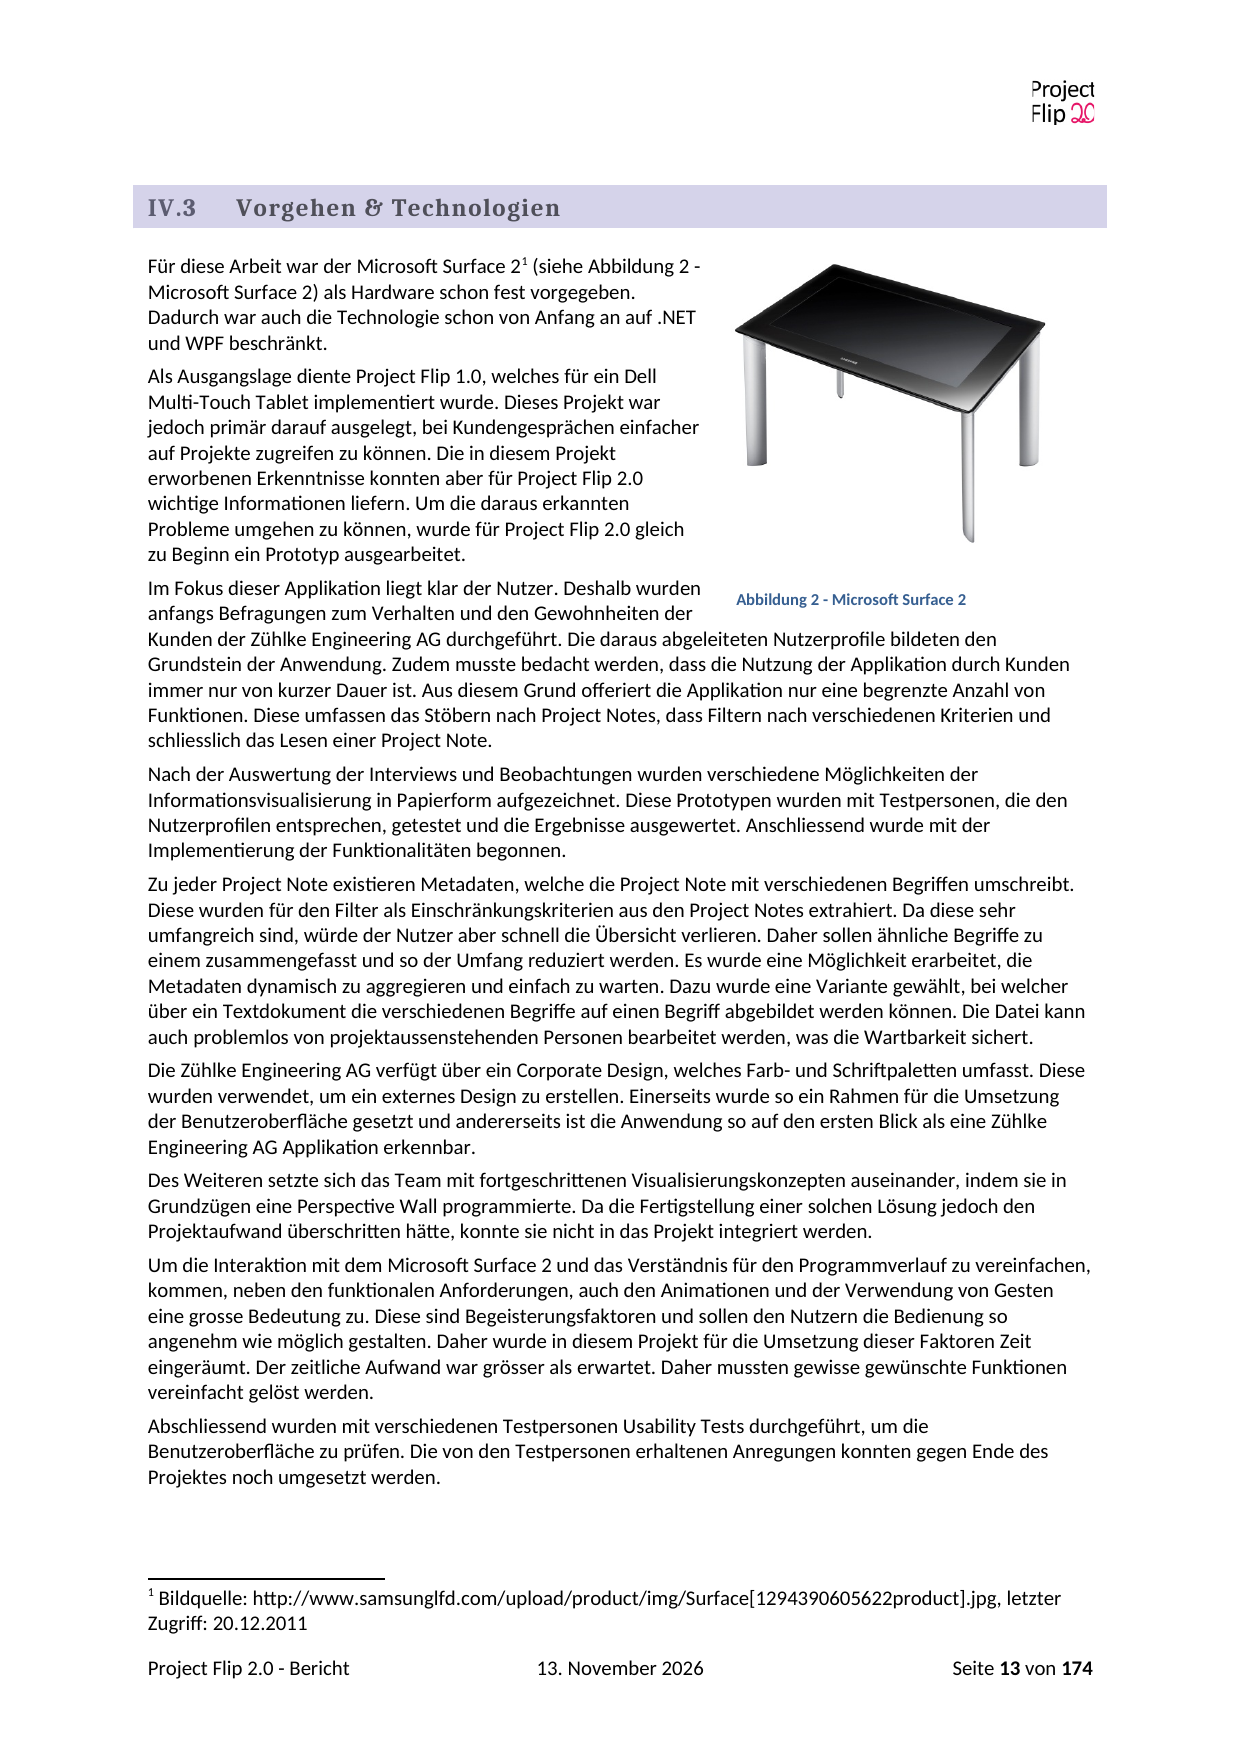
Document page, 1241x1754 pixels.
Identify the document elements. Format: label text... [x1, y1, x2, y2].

text Des Weiteren setzte sich das Team mit fortgeschrittenen Visualisierungskonzepten auseinander, indem sie in Grundzügen eine Perspective Wall programmierte. Da die Fertigstellung einer solchen Lösung jedoch den Projektaufwand überschritten hätte, konnte sie nicht in das Projekt integriert werden. [148, 1168, 1093, 1244]
text Die Zühlke Engineering AG verfügt über ein Corporate Design, welches Farb- und Schriftpaletten umfasst. Diese wurden verwendet, um ein externes Design zu erstellen. Einerseits wurde so ein Rahmen für die Umsetzung der Benutzeroberfläche gesetzt und andererseits ist die Anwendung so auf den ersten Blick als eine Zühlke Engineering AG Applikation erkennbar. [148, 1058, 1093, 1159]
text Um die Interaktion mit dem Microsoft Surface 2 und das Verständnis für den Programmverlauf zu vereinfachen, kommen, neben den funktionalen Anforderungen, auch den Animationen und der Verwendung von Gesten eine grosse Bedeutung zu. Diese sind Begeisterungsfaktoren und sollen den Nutzern die Bedienung so angenehm wie möglich gestalten. Daher wurde in diesem Projekt für die Umsetzung dieser Faktoren Zeit eingeräumt. Der zeitliche Aufwand war grösser als erwartet. Daher mussten gewisse gewünschte Funktionen vereinfacht gelöst werden. [148, 1252, 1093, 1405]
text Für diese Arbeit war der Microsoft Surface 2 (siehe Abbildung 2 - Microsoft Surface 2) als Hardware schon fest vorgegeben. Dadurch war auch die Technologie schon von Anfang an auf .NET und WPF beschränkt. [148, 253, 1093, 355]
text Als Ausgangslage diente Project Flip 1.0, welches für ein Dell Multi-Touch Tablet implementiert wurde. Dieses Projekt war jedoch primär darauf ausgelegt, bei Kundengesprächen einfacher auf Projekte zugreifen zu können. Die in diesem Projekt erworbenen Erkenntnisse konnten aber für Project Flip 2.0 wichtige Informationen liefern. Um die daraus erkannten Probleme umgehen zu können, wurde für Project Flip 2.0 gleich zu Beginn ein Prototyp ausgearbeitet. [148, 363, 1093, 567]
text Abschliessend wurden mit verschiedenen Testpersonen Usability Tests durchgeführt, um die Benutzeroberfläche zu prüfen. Die von den Testpersonen erhaltenen Anregungen konnten gegen Ende des Projektes noch umgesetzt werden. [148, 1413, 1093, 1489]
picture [1081, 79, 1097, 124]
picture [726, 258, 1064, 548]
text Im Fokus dieser Applikation liegt klar der Nutzer. Deshalb wurden anfangs Befragungen zum Verhalten und den Gewohnheiten der Kunden der Zühlke Engineering AG durchgeführt. Die daraus abgeleiteten Nutzerprofile bildeten den Grundstein der Anwendung. Zudem musste bedacht werden, dass die Nutzung der Applikation durch Kunden immer nur von kurzer Dauer ist. Aus diesem Grund offeriert die Applikation nur eine begrenzte Anzahl von Funktionen. Diese umfassen das Stöbern nach Project Notes, dass Filtern nach verschiedenen Kriterien und schliesslich das Lesen einer Project Note. [148, 575, 1093, 753]
subtitle Vorgehen & Technologien [139, 191, 1101, 222]
text Nach der Auswertung der Interviews und Beobachtungen wurden verschiedene Möglichkeiten der Informationsvisualisierung in Papierform aufgezeichnet. Diese Prototypen wurden mit Testpersonen, die den Nutzerprofilen entsprechen, getestet und die Ergebnisse ausgewertet. Anschliessend wurde mit der Implementierung der Funktionalitäten begonnen. [148, 761, 1093, 863]
text Zu jeder Project Note existieren Metadaten, welche die Project Note mit verschiedenen Begriffen umschreibt. Diese wurden für den Filter als Einschränkungskriterien aus den Project Notes extrahiert. Da diese sehr umfangreich sind, würde der Nutzer aber schnell die Übersicht verlieren. Daher sollen ähnliche Begriffe zu einem zusammengefasst und so der Umfang reduziert werden. Es wurde eine Möglichkeit erarbeitet, die Metadaten dynamisch zu aggregieren und einfach zu warten. Dazu wurde eine Variante gewählt, bei welcher über ein Textdokument die verschiedenen Begriffe auf einen Begriff abgebildet werden können. Die Datei kann auch problemlos von projektaussenstehenden Personen bearbeitet werden, was die Wartbarkeit sichert. [148, 871, 1093, 1049]
